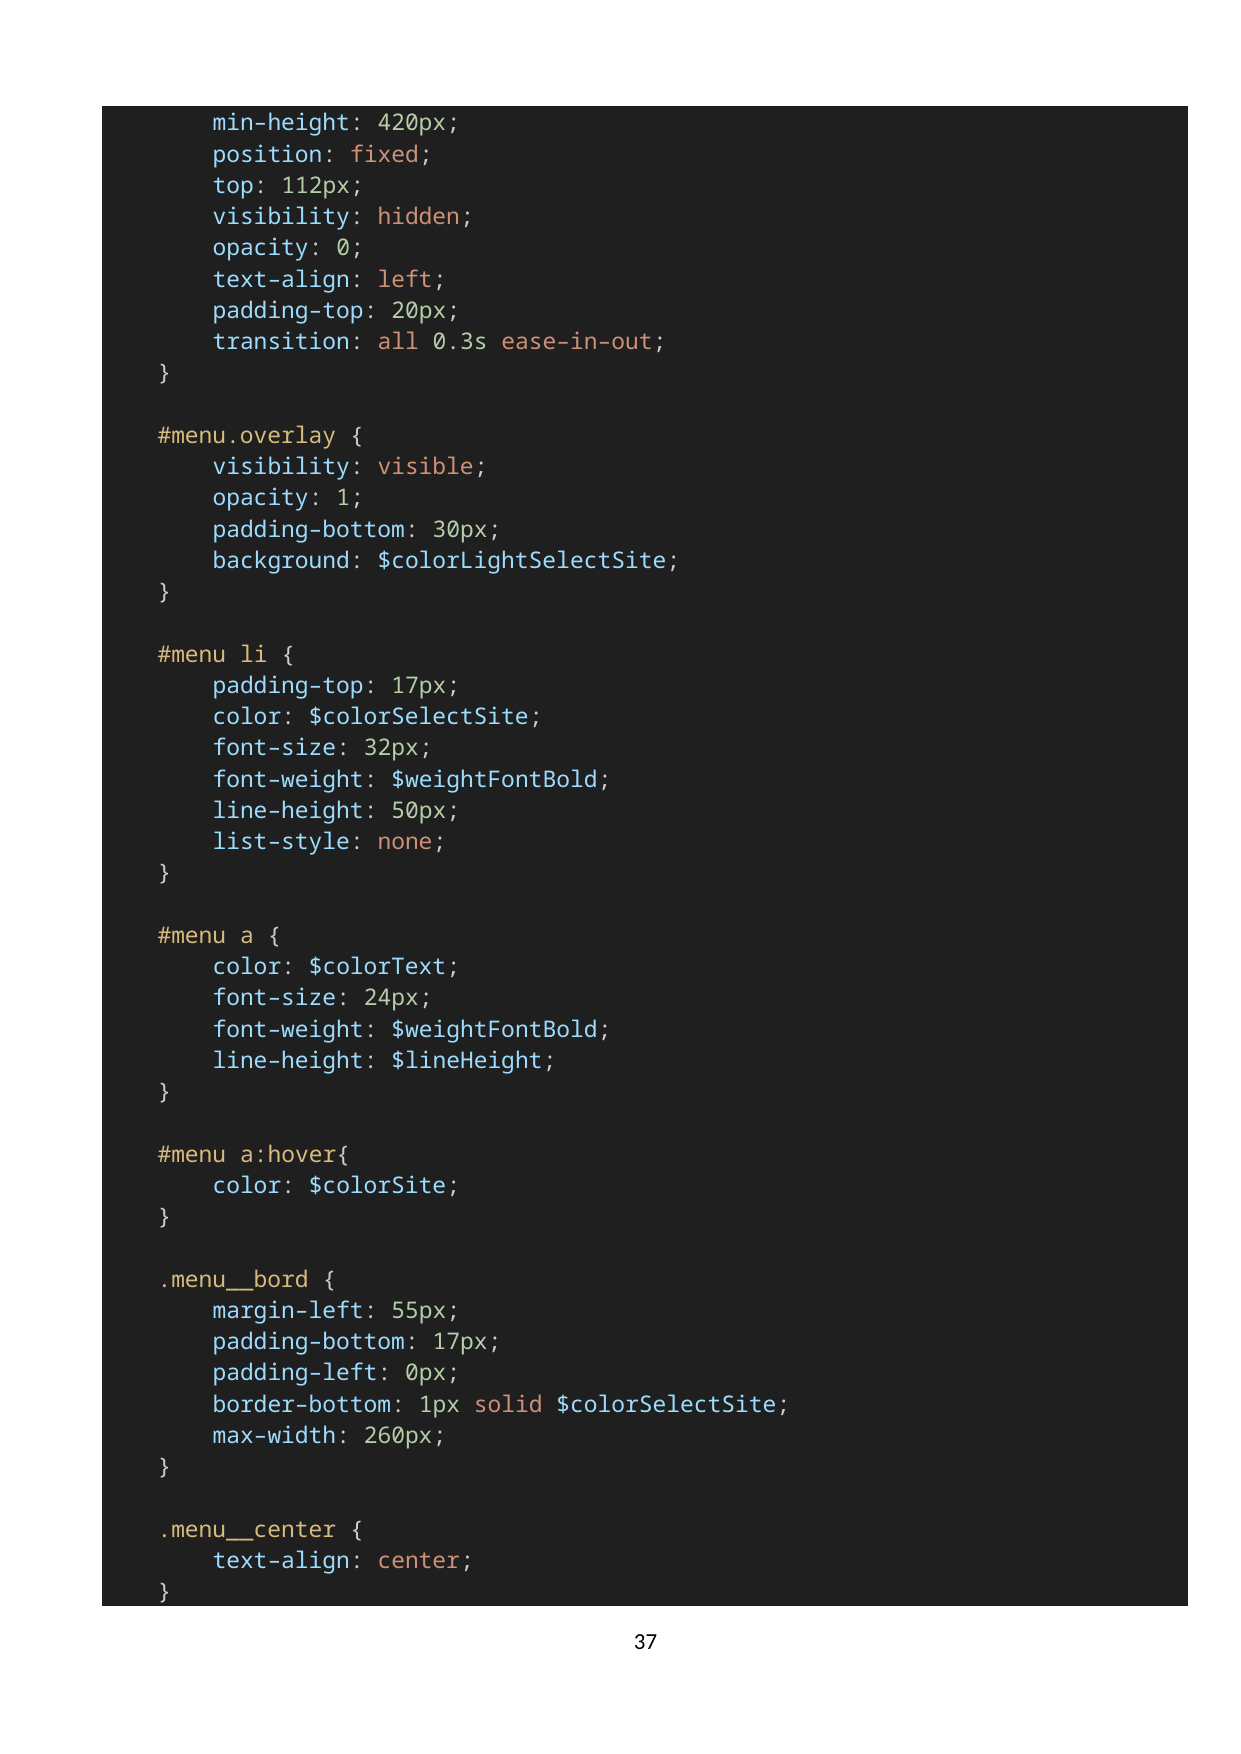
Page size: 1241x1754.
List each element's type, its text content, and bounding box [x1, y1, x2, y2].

text list–style: none; [102, 825, 1188, 856]
text padding–bottom: 30px; [102, 513, 1188, 544]
text #menu.overlay { [102, 419, 1188, 450]
text position: fixed; [102, 138, 1188, 169]
text color: $colorSite; [102, 1169, 1188, 1200]
text #menu li { [102, 638, 1188, 669]
text .menu__center { [102, 1513, 1188, 1544]
text margin–left: 55px; [102, 1294, 1188, 1325]
text } [102, 1575, 1188, 1606]
text opacity: 0; [102, 231, 1188, 263]
text background: $colorLightSelectSite; [102, 544, 1188, 575]
text padding–bottom: 17px; [102, 1325, 1188, 1356]
text max–width: 260px; [102, 1419, 1188, 1450]
text font–size: 24px; [102, 981, 1188, 1013]
text } [102, 1075, 1188, 1106]
text text–align: center; [102, 1544, 1188, 1575]
text color: $colorSelectSite; [102, 700, 1188, 731]
text padding–top: 17px; [102, 669, 1188, 700]
text visibility: hidden; [102, 200, 1188, 231]
text text–align: left; [102, 263, 1188, 294]
text .menu__bord { [102, 1263, 1188, 1294]
text padding–left: 0px; [102, 1356, 1188, 1388]
text top: 112px; [102, 169, 1188, 200]
text font–weight: $weightFontBold; [102, 763, 1188, 794]
text opacity: 1; [102, 481, 1188, 513]
text color: $colorText; [102, 950, 1188, 981]
text min–height: 420px; [102, 106, 1188, 138]
text line–height: 50px; [102, 794, 1188, 825]
text } [102, 575, 1188, 606]
text } [102, 1450, 1188, 1481]
text line–height: $lineHeight; [102, 1044, 1188, 1075]
text transition: all 0.3s ease–in–out; [102, 325, 1188, 356]
text font–weight: $weightFontBold; [102, 1013, 1188, 1044]
text } [102, 1200, 1188, 1231]
text #menu a:hover{ [102, 1138, 1188, 1169]
text padding–top: 20px; [102, 294, 1188, 325]
text #menu a { [102, 919, 1188, 950]
text visibility: visible; [102, 450, 1188, 481]
text } [102, 356, 1188, 388]
text border–bottom: 1px solid $colorSelectSite; [102, 1388, 1188, 1419]
text font–size: 32px; [102, 731, 1188, 763]
text } [102, 856, 1188, 888]
